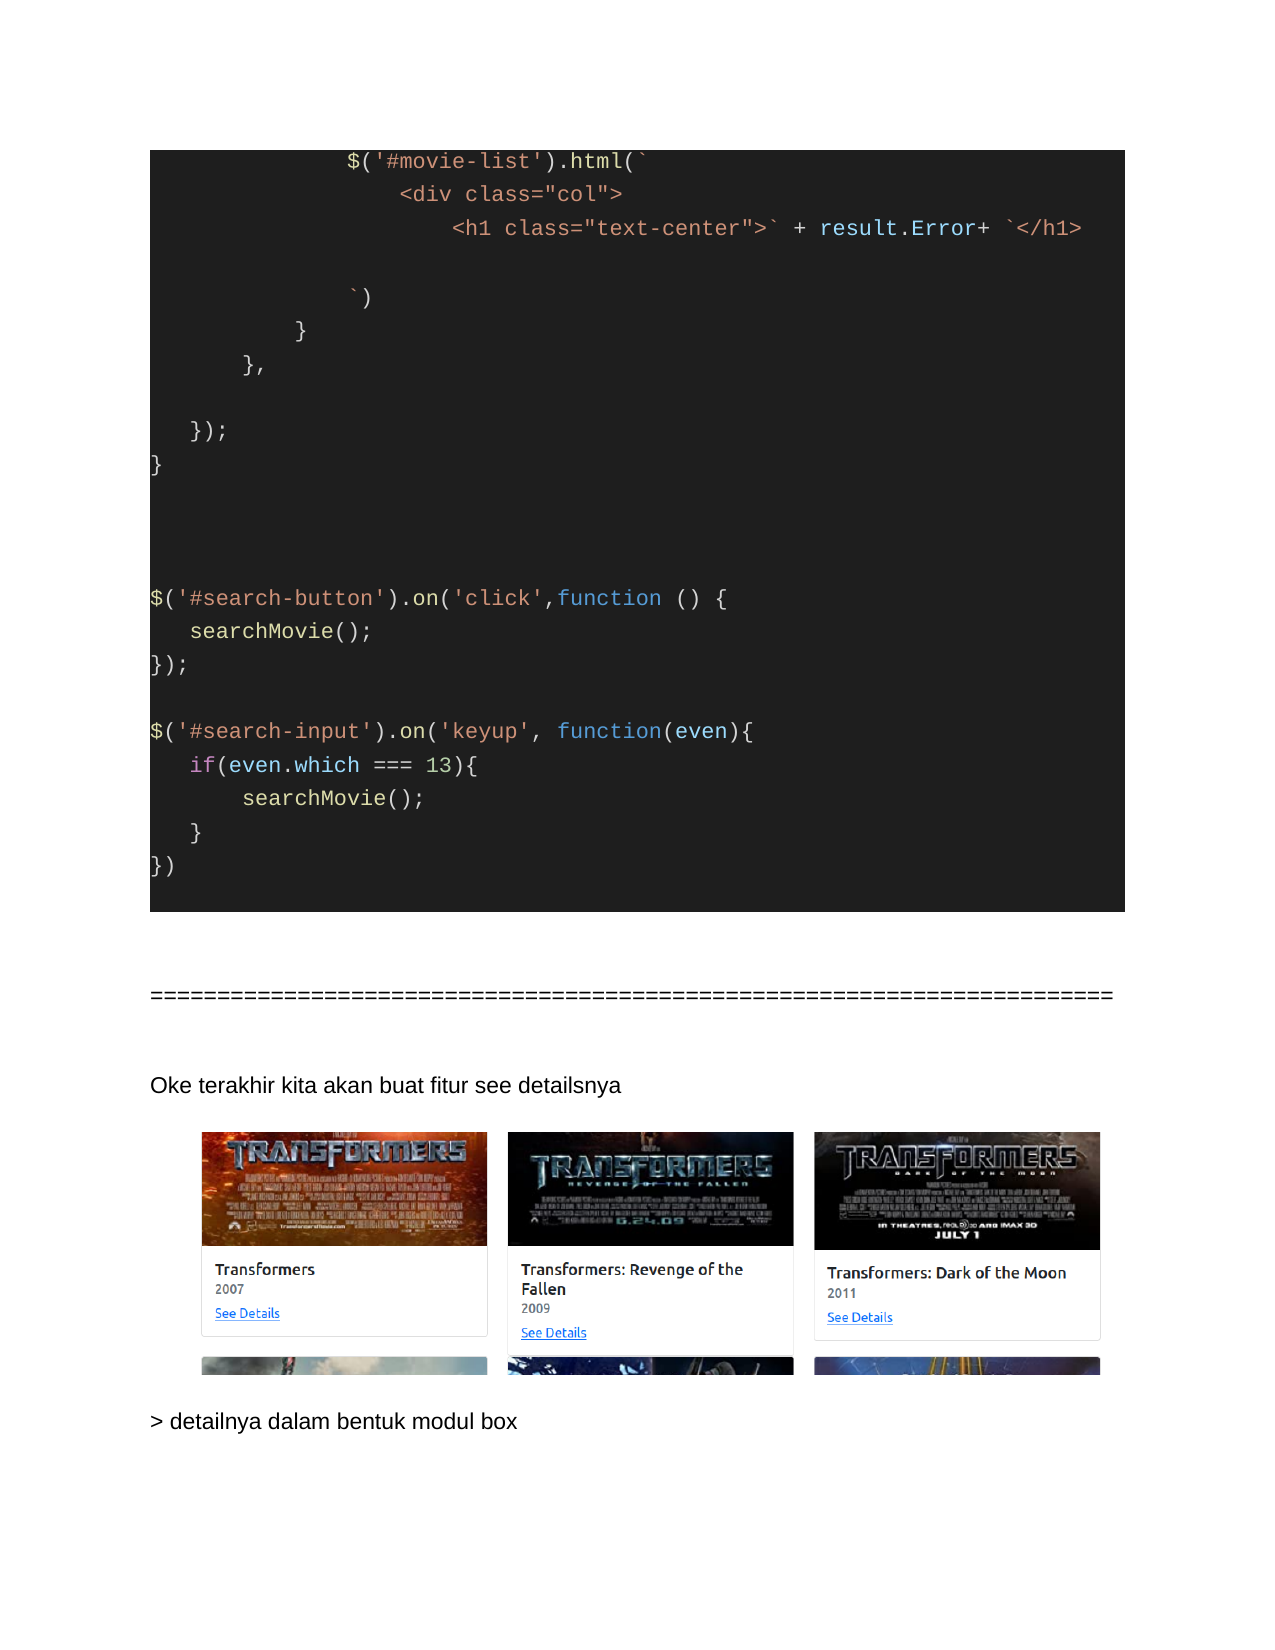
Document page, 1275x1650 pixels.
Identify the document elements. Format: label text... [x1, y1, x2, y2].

text > detailnya dalam bentuk modul box [150, 1408, 1125, 1435]
text `) [150, 286, 1125, 311]
text $('#search-button').on('click',function () { [150, 587, 1125, 612]
text searchMovie(); [150, 620, 1125, 645]
text } [150, 453, 1125, 478]
text $('#search-input').on('keyup', function(even){ [150, 721, 1125, 745]
text searchMovie(); [150, 787, 1125, 812]
text $('#movie-list').html(` [150, 150, 1125, 175]
text if(even.which === 13){ [150, 754, 1125, 779]
text }) [150, 854, 1125, 879]
text }); [150, 654, 1125, 678]
text }, [150, 353, 1125, 377]
text } [150, 821, 1125, 846]
text <div class="col"> [150, 183, 1125, 208]
text ======================================================================== [150, 982, 1125, 1008]
text }); [150, 419, 1125, 444]
picture [150, 1132, 1125, 1375]
text } [150, 319, 1125, 344]
text <h1 class="text-center">` + result.Error+ `</h1> [150, 217, 1125, 242]
text Oke terakhir kita akan buat fitur see detailsnya [150, 1072, 1125, 1098]
